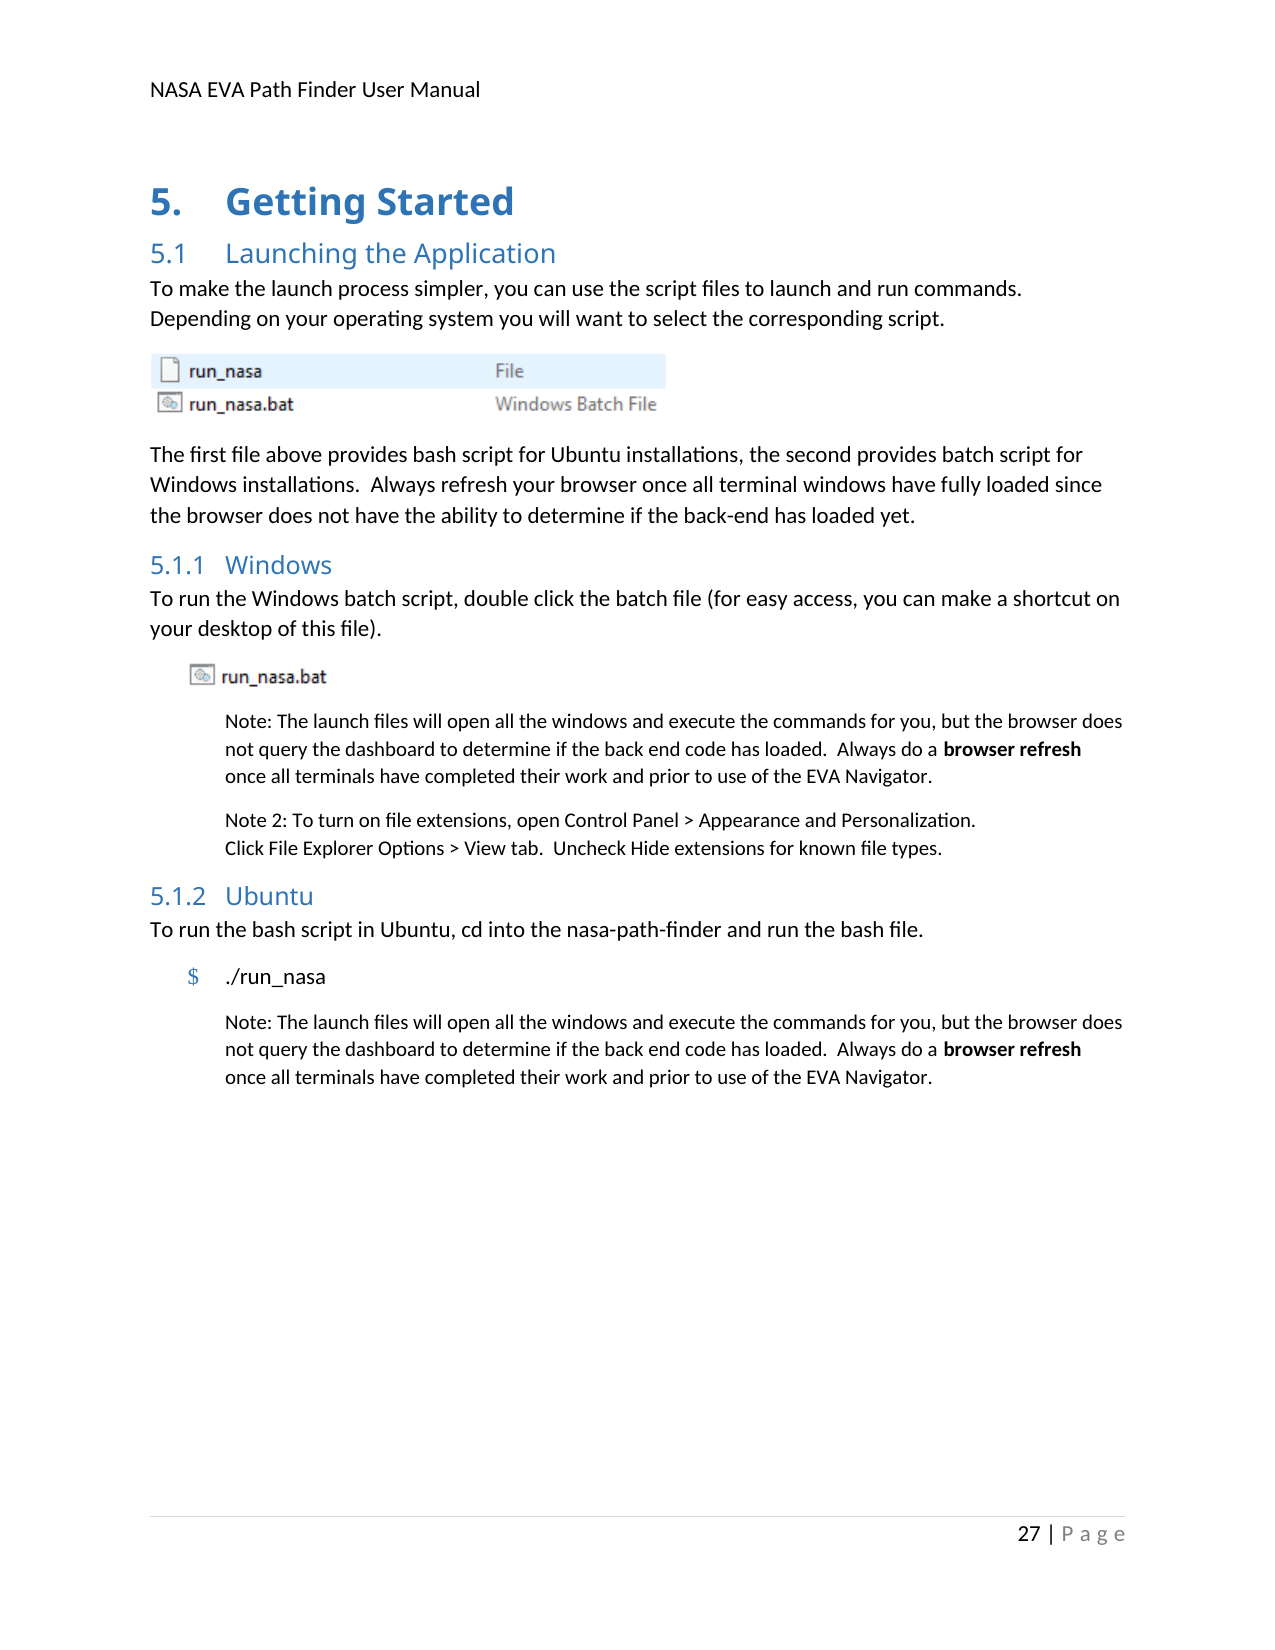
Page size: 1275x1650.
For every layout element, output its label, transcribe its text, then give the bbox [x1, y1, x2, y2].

text The first file above provides bash script for Ubuntu installations, the second provides batch script for Windows installations. Always refresh your browser once all terminal windows have fully loaded since the browser does not have the ability to determine if the back-end has loaded yet. [150, 440, 1125, 529]
text Note: The launch files will open all the windows and execute the commands for you, but the browser does not query the dashboard to determine if the back end code has loaded. Always do a browser refresh once all terminals have completed their work and prior to use of the EVA Navigator. [225, 1009, 1125, 1089]
text To run the bash script in Ubuntu, cd into the nasa-path-finder and run the bash file. [150, 916, 1125, 943]
subtitle Windows [150, 548, 1125, 582]
text To make the launch process simpler, you can use the script files to launch and run commands. Depending on your operating system you will want to select the corresponding script. [150, 274, 1125, 332]
text Note 2: To turn on file extensions, open Control Panel > Appearance and Personalization. Click File Explorer Options > View tab. Uncheck Hide extensions for known file types. [225, 807, 1125, 860]
text To run the Windows batch script, double click the batch file (for easy access, you can make a shortcut on your desktop of this file). [150, 584, 1125, 643]
subtitle Getting Started [150, 175, 1125, 226]
list ./run_nasa [187, 962, 1125, 990]
subtitle Launching the Application [150, 234, 1125, 271]
subtitle Ubuntu [150, 879, 1125, 913]
picture [187, 661, 336, 690]
text Note: The launch files will open all the windows and execute the commands for you, but the browser does not query the dashboard to determine if the back end code has loaded. Always do a browser refresh once all terminals have completed their work and prior to use of the EVA Navigator. [225, 708, 1125, 789]
picture [150, 351, 666, 422]
